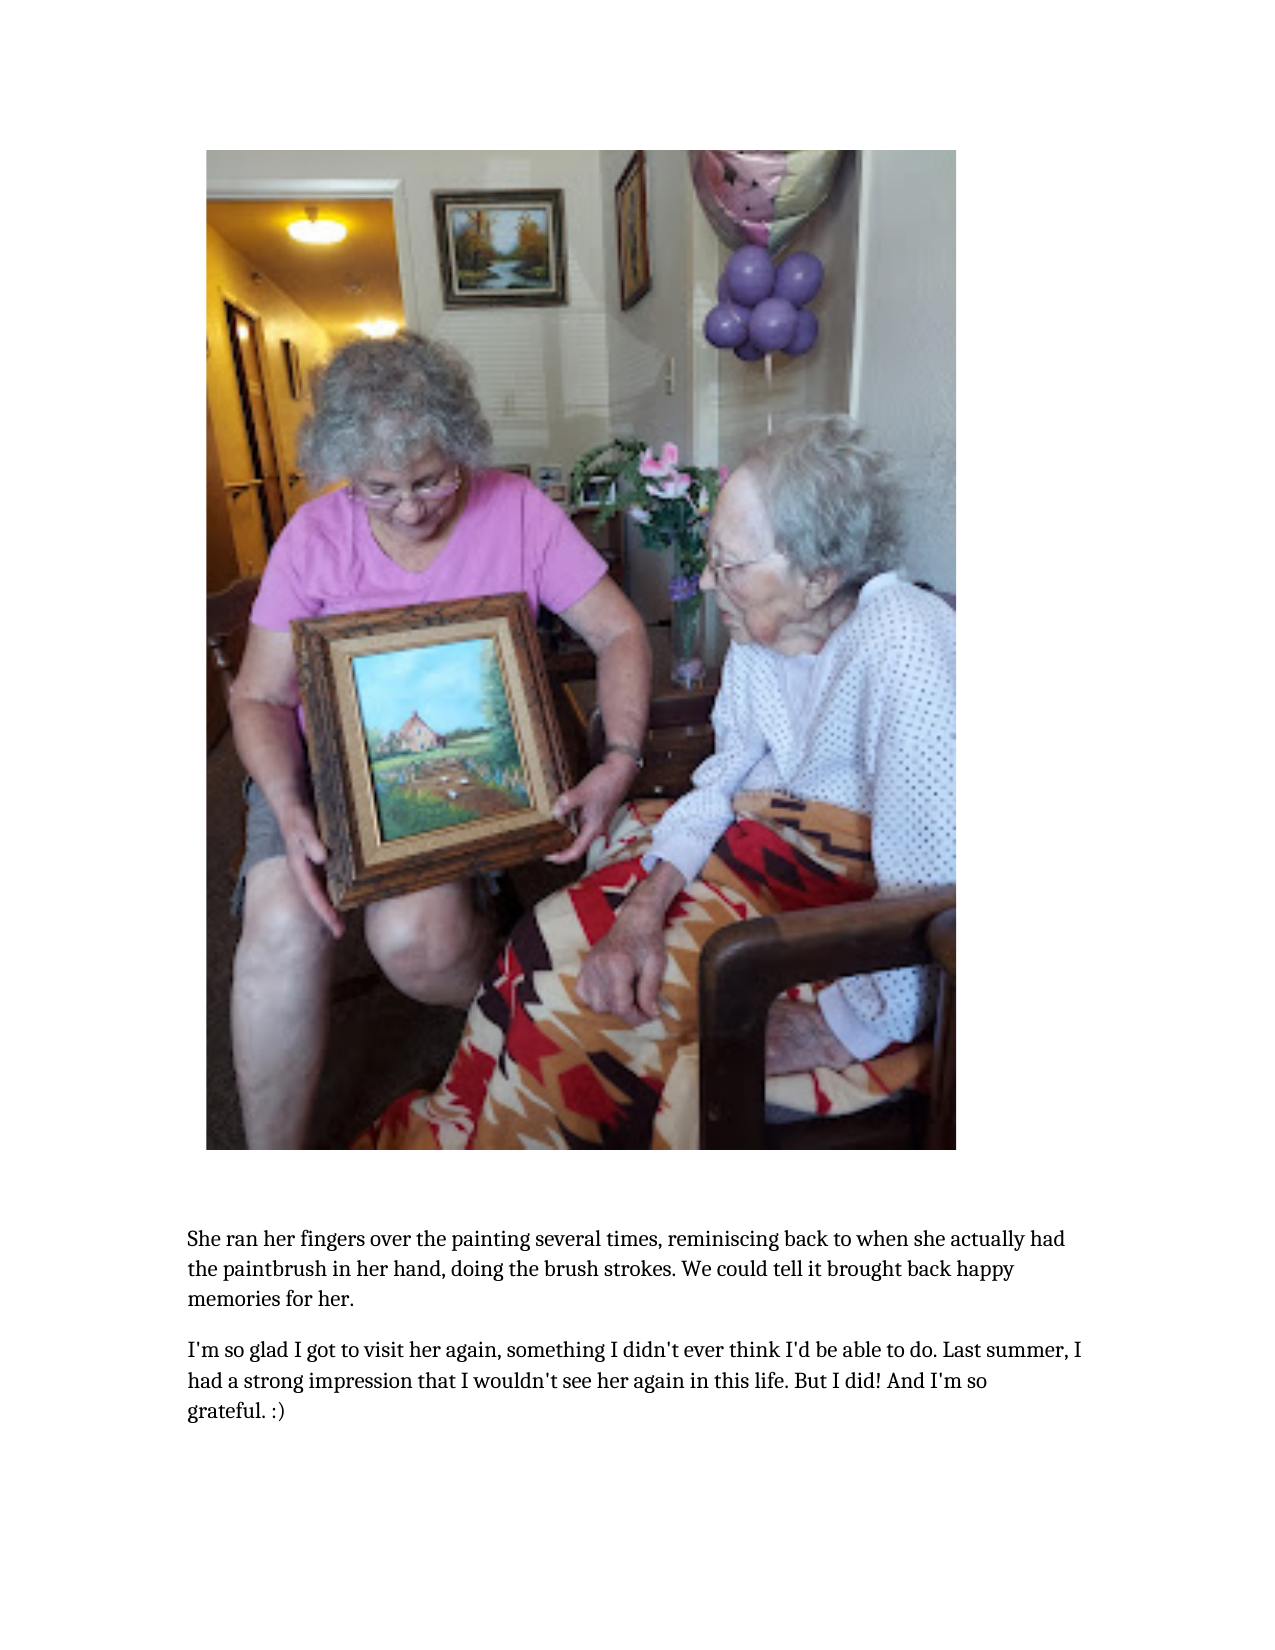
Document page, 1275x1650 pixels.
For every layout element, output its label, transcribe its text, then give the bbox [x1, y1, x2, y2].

text I'm so glad I got to visit her again, something I didn't ever think I'd be able to do. Last summer, I had a strong impression that I wouldn't see her again in this life. But I did! And I'm so grateful. :) [187, 1337, 1087, 1424]
text She ran her fingers over the painting several times, reminiscing back to when she actually had the paintbrush in her hand, doing the brush strokes. We could tell it brought back happy memories for her. [187, 1226, 1087, 1312]
picture [206, 150, 957, 1150]
